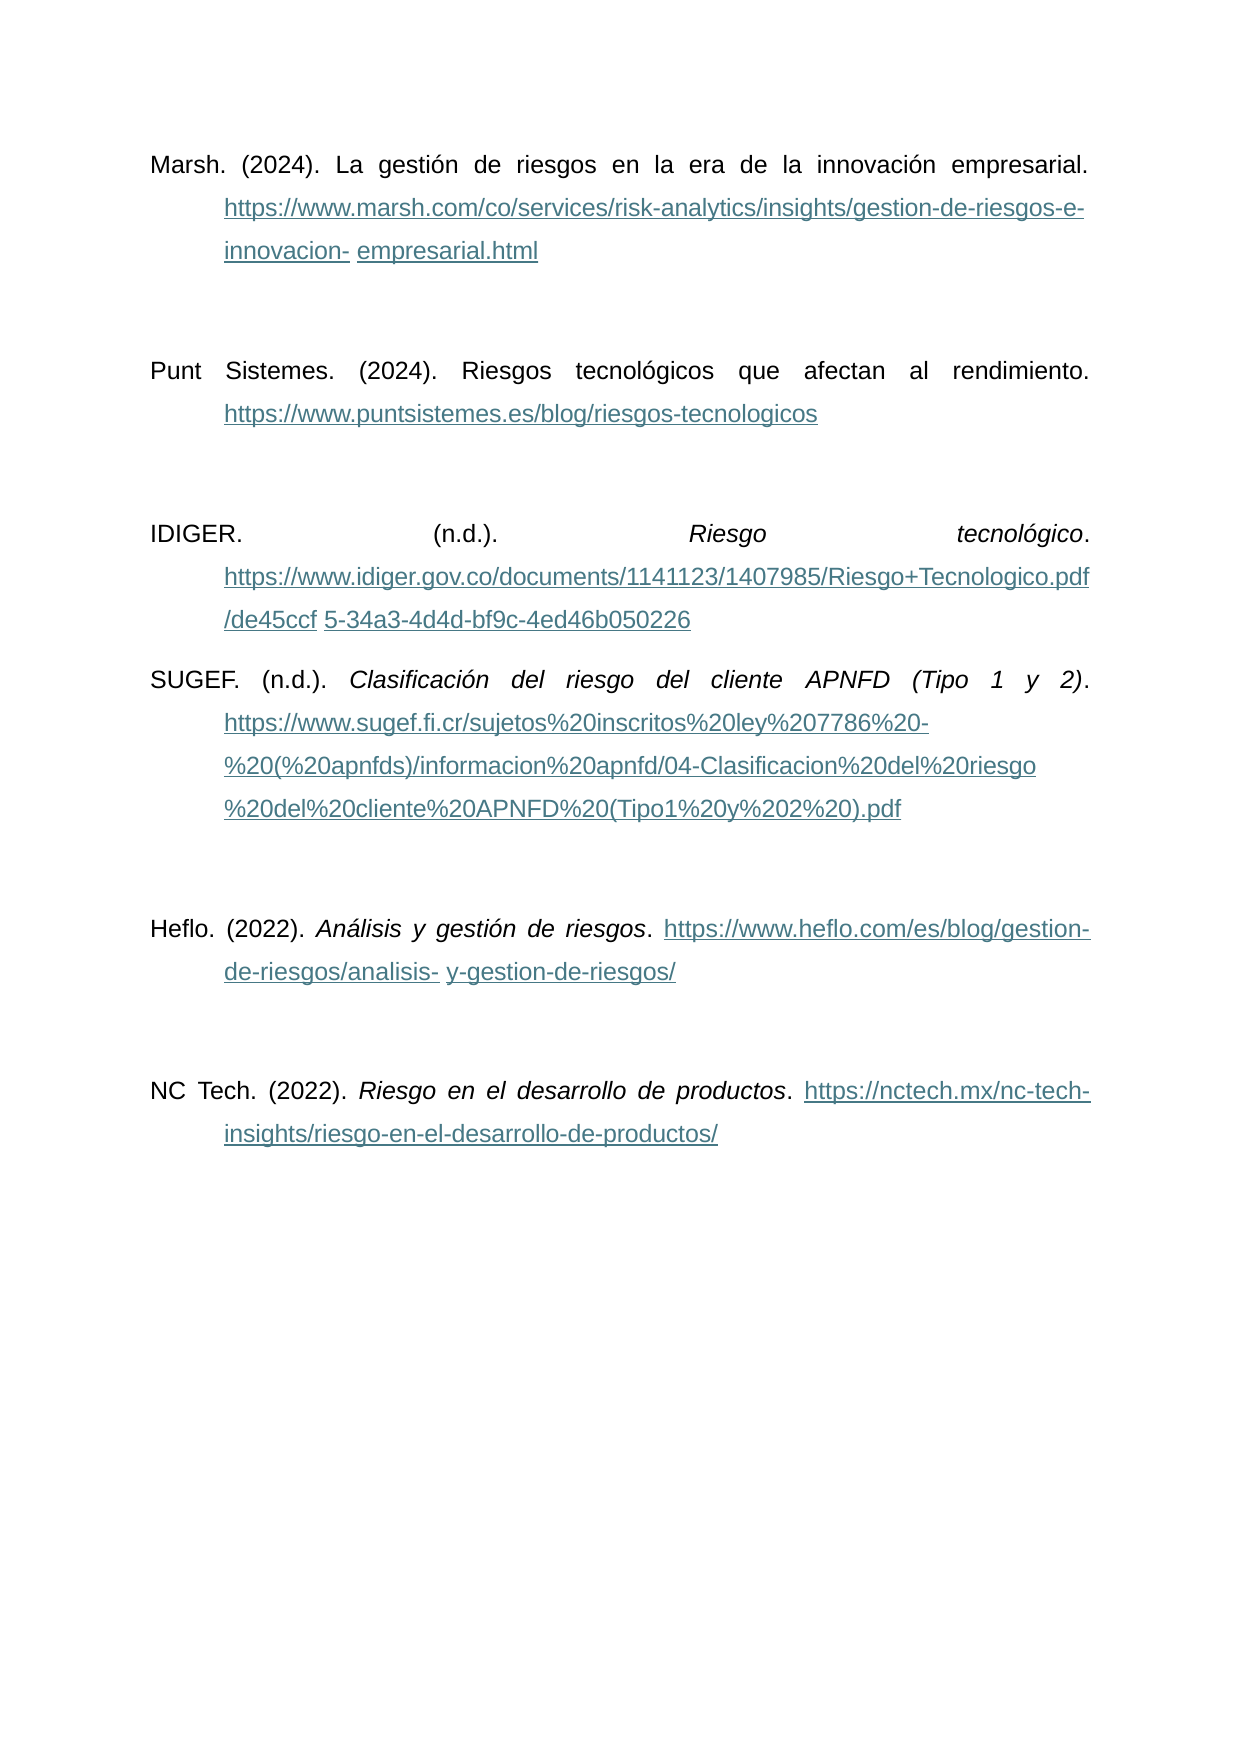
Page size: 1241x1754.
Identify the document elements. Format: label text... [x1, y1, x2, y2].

text Heflo. (2022). Análisis y gestión de riesgos. https://www.heflo.com/es/blog/gestion-de-riesgos/analisis- y-gestion-de-riesgos/ [150, 913, 1090, 985]
text NC Tech. (2022). Riesgo en el desarrollo de productos. https://nctech.mx/nc-tech- insights/riesgo-en-el-desarrollo-de-productos/ [150, 1076, 1090, 1148]
text IDIGER. (n.d.). Riesgo tecnológico. https://www.idiger.gov.co/documents/1141123/1407985/Riesgo+Tecnologico.pdf/de45ccf 5-34a3-4d4d-bf9c-4ed46b050226 [150, 518, 1090, 633]
text Punt Sistemes. (2024). Riesgos tecnológicos que afectan al rendimiento. https://www.puntsistemes.es/blog/riesgos-tecnologicos [150, 356, 1090, 428]
text Marsh. (2024). La gestión de riesgos en la era de la innovación empresarial. https://www.marsh.com/co/services/risk-analytics/insights/gestion-de-riesgos-e-innovacion- empresarial.html [150, 150, 1090, 265]
text SUGEF. (n.d.). Clasificación del riesgo del cliente APNFD (Tipo 1 y 2). https://www.sugef.fi.cr/sujetos%20inscritos%20ley%207786%20-%20(%20apnfds)/informacion%20apnfd/04-Clasificacion%20del%20riesgo%20del%20cliente%20APNFD%20(Tipo1%20y%202%20).pdf [150, 664, 1090, 823]
